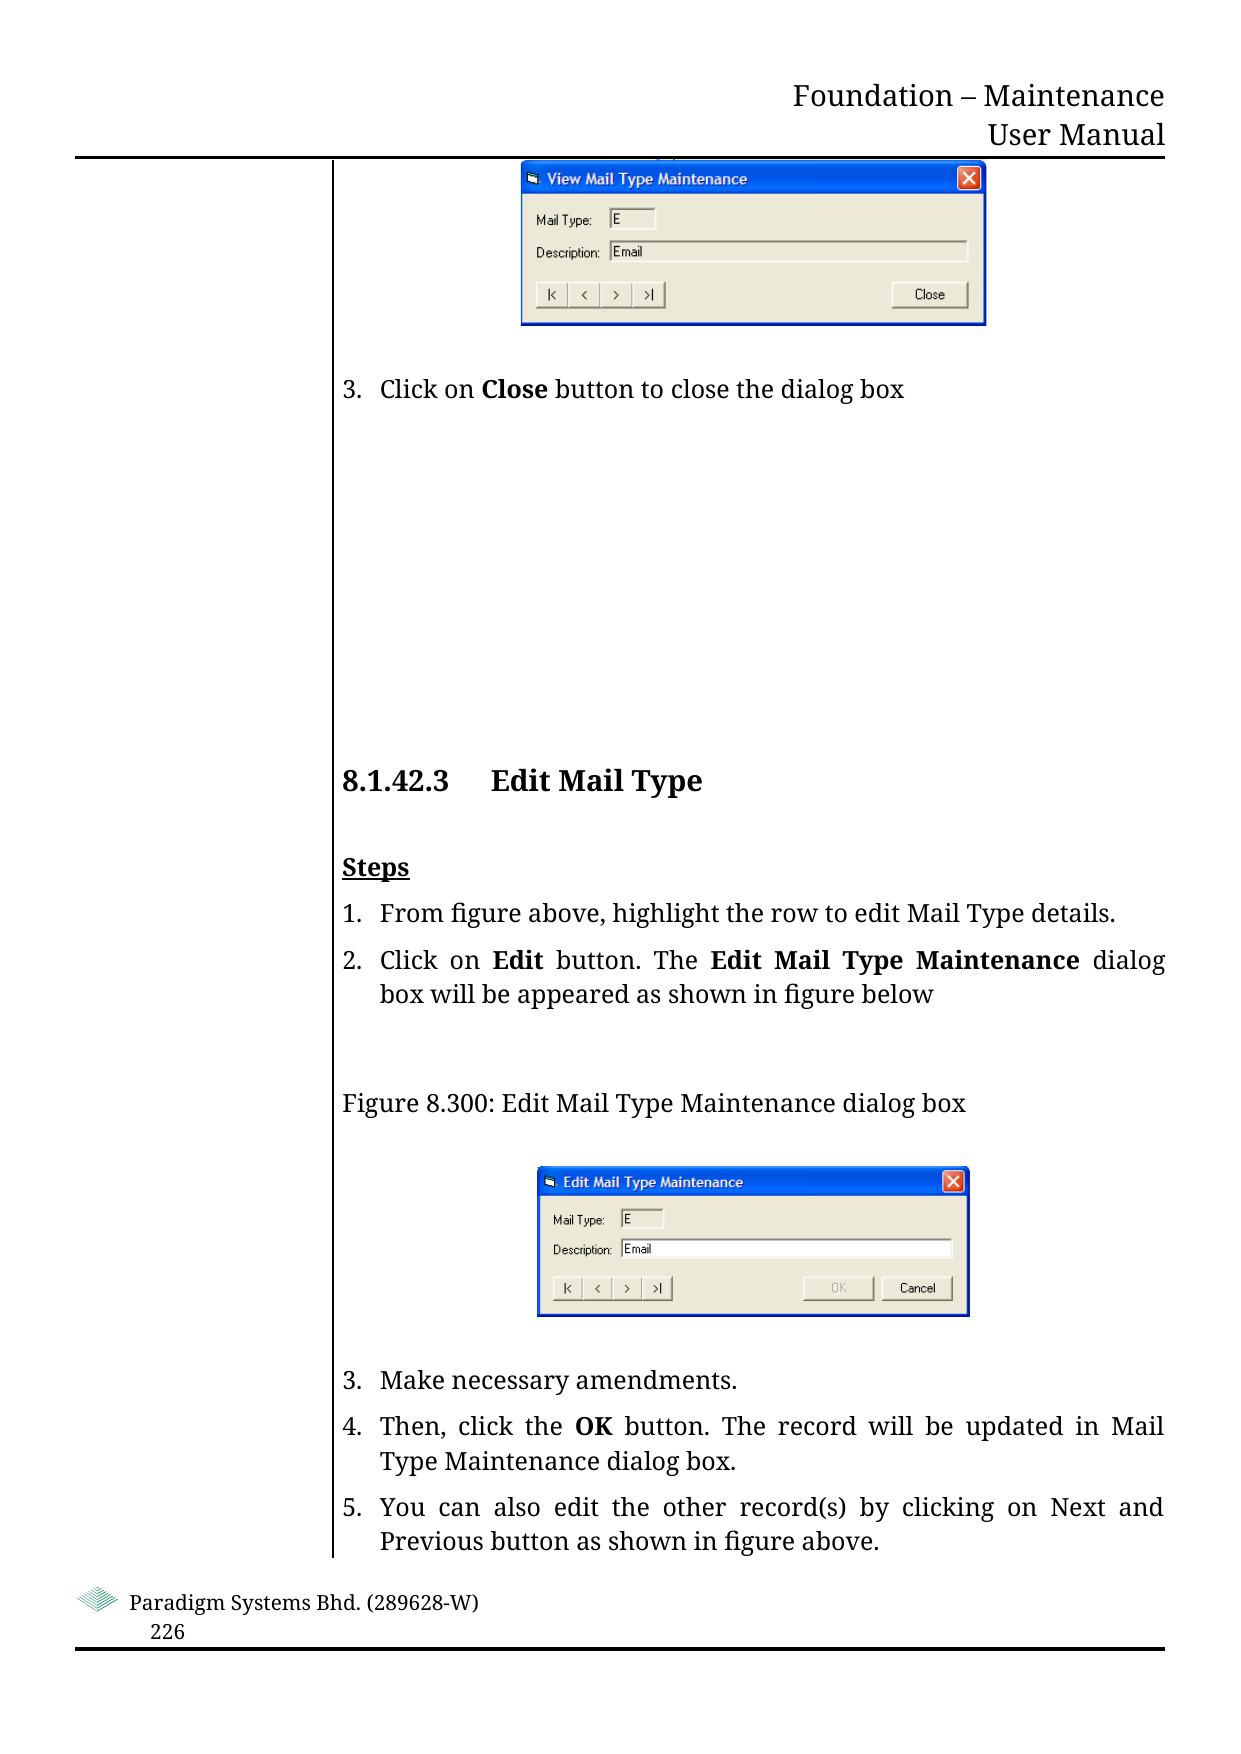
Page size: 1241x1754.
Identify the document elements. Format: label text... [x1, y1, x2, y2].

list Click on Close button to close the dialog box [334, 371, 1165, 405]
list Then, click the OK button. The record will be updated in Mail Type Maintenance dialog box. [334, 1409, 1165, 1477]
picture [537, 1166, 971, 1317]
subtitle Edit Mail Type [334, 761, 1165, 800]
list Make necessary amendments. [334, 1362, 1165, 1397]
picture [520, 159, 987, 326]
text Figure 8.300: Edit Mail Type Maintenance dialog box [334, 1086, 1165, 1120]
list You can also edit the other record(s) by clicking on Next and Previous button as shown in figure above. [334, 1490, 1165, 1558]
text Steps [334, 849, 1165, 883]
list Click on Edit button. The Edit Mail Type Maintenance dialog box will be appeared as shown in figure below [334, 942, 1165, 1010]
list From figure above, highlight the row to edit Mail Type details. [334, 896, 1165, 930]
picture [75, 1587, 119, 1612]
